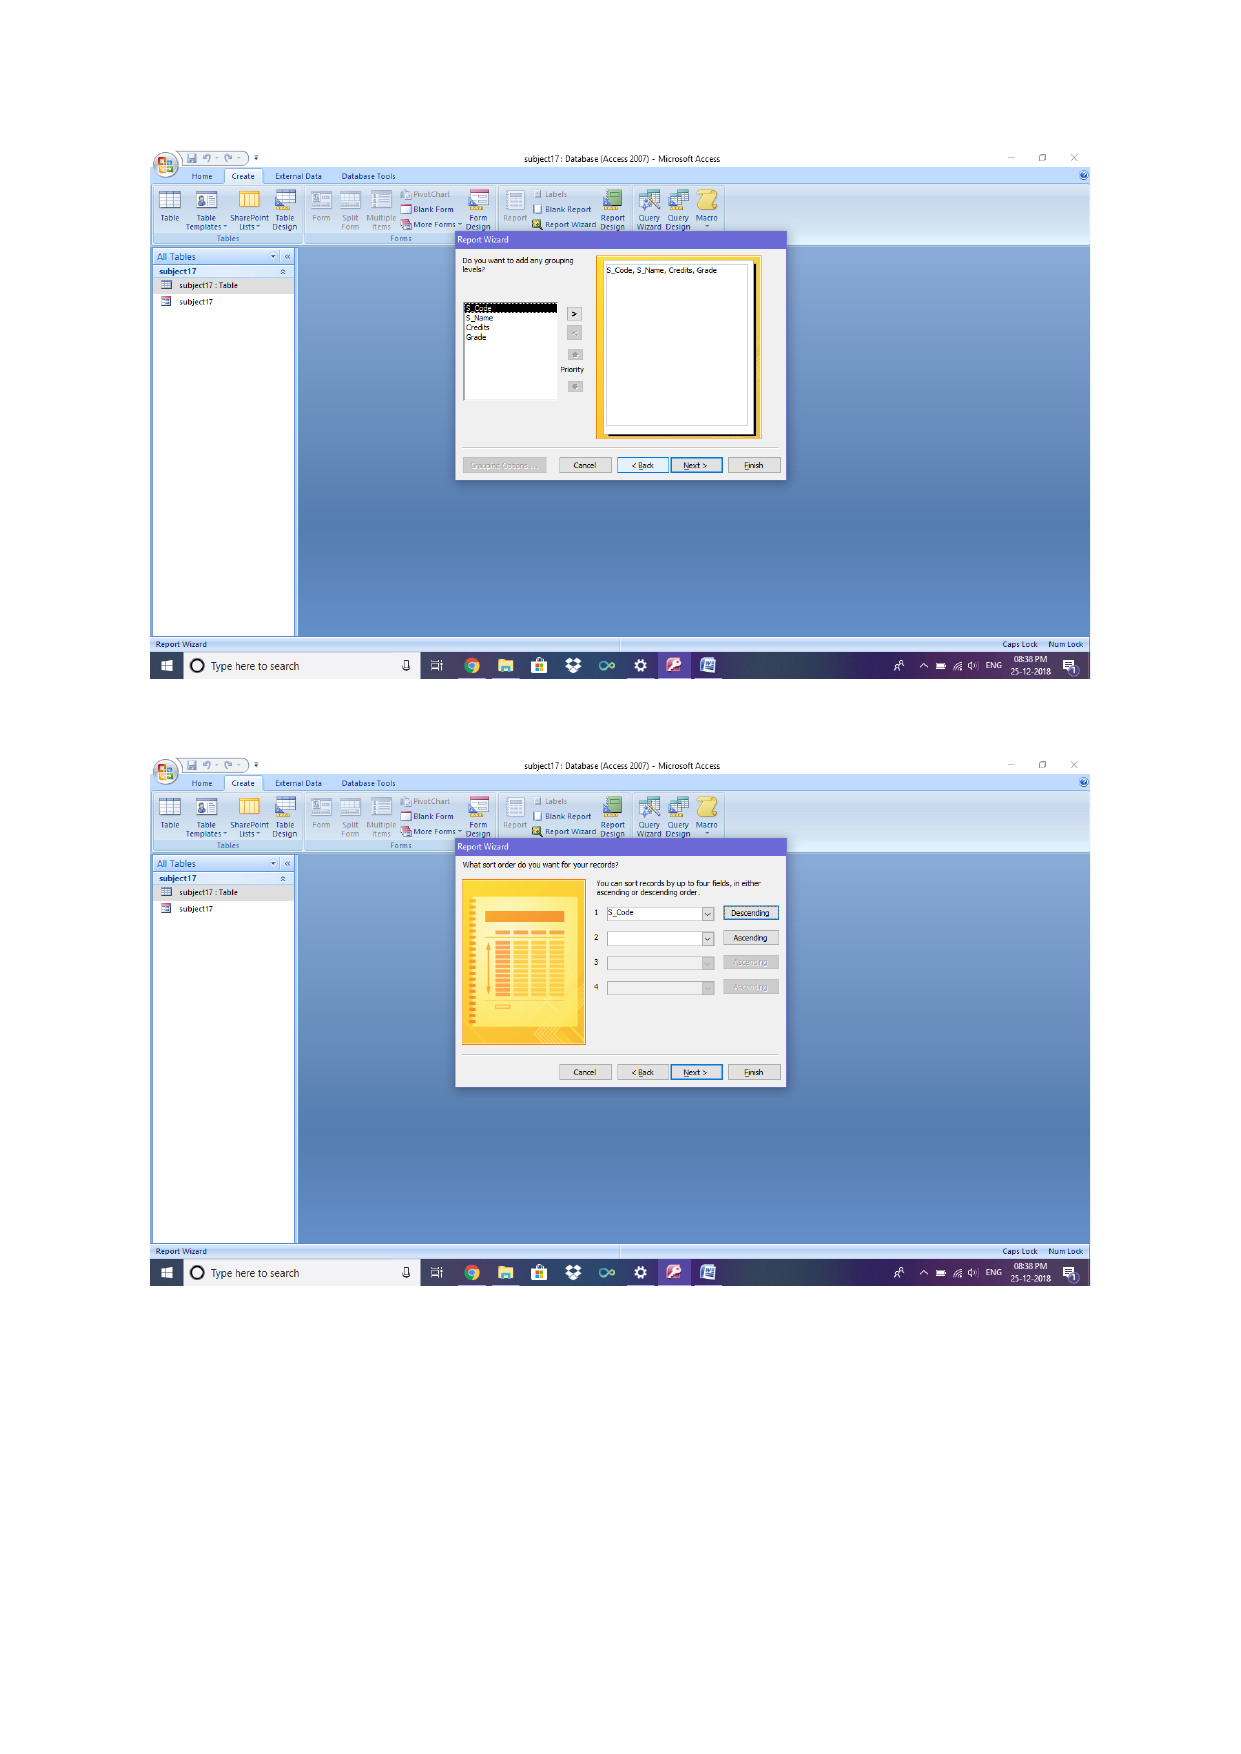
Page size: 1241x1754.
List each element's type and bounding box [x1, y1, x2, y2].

picture [150, 150, 1091, 679]
picture [150, 756, 1091, 1286]
